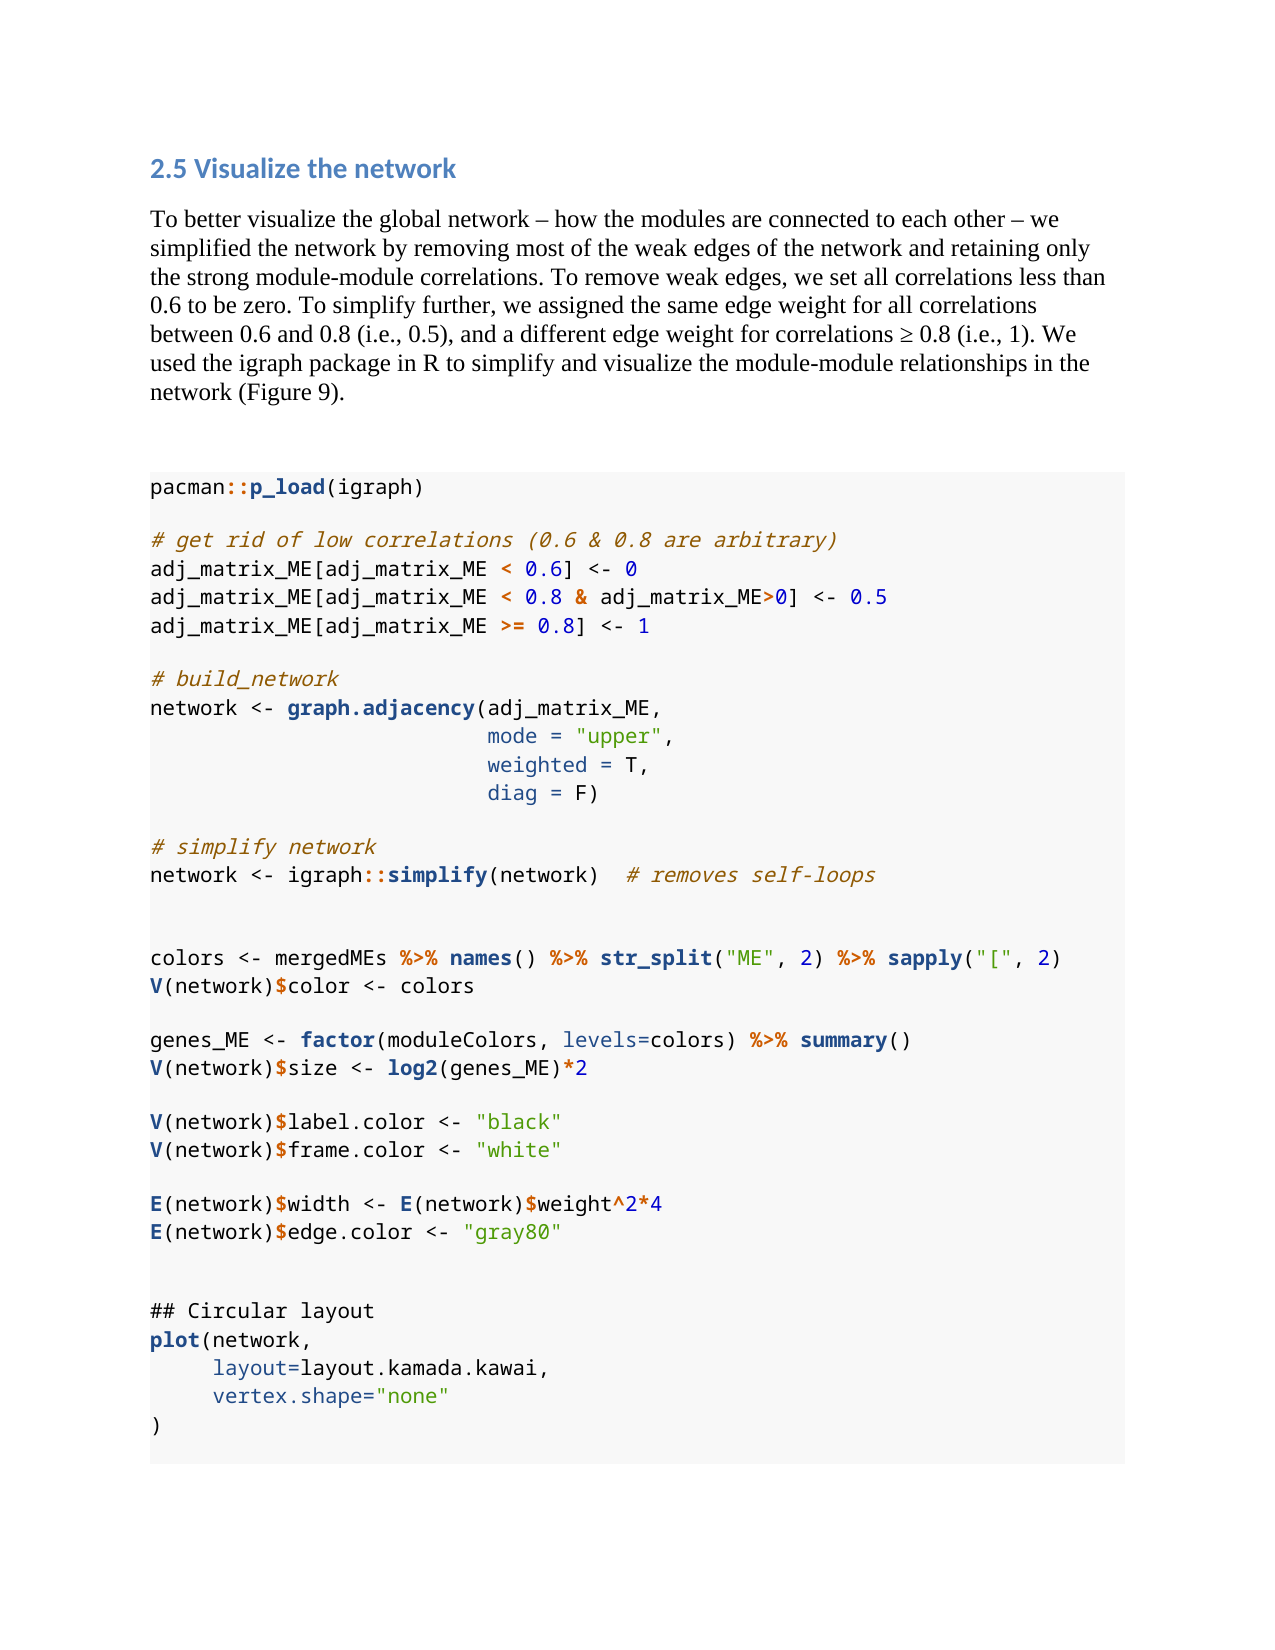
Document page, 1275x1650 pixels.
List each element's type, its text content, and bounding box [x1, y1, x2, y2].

text pacman::p_load(igraph) # get rid of low correlations (0.6 & 0.8 are arbitrary) adj_matrix_ME[adj_matrix_ME < 0.6] <- 0 adj_matrix_ME[adj_matrix_ME < 0.8 & adj_matrix_ME>0] <- 0.5 adj_matrix_ME[adj_matrix_ME >= 0.8] <- 1 # build_network network <- graph.adjacency(adj_matrix_ME, mode = "upper", weighted = T, diag = F) # simplify network network <- igraph::simplify(network) # removes self-loops [150, 472, 1125, 917]
text colors <- mergedMEs %>% names() %>% str_split("ME", 2) %>% sapply("[", 2) V(network)$color <- colors genes_ME <- factor(moduleColors, levels=colors) %>% summary() V(network)$size <- log2(genes_ME)*2 V(network)$label.color <- "black" V(network)$frame.color <- "white" E(network)$width <- E(network)$weight^2*4 E(network)$edge.color <- "gray80" ## Circular layout plot(network, layout=layout.kamada.kawai, vertex.shape="none" ) [150, 917, 1125, 1438]
subtitle 2.5 Visualize the network [150, 150, 1125, 186]
text To better visualize the global network – how the modules are connected to each other – we simplified the network by removing most of the weak edges of the network and retaining only the strong module-module correlations. To remove weak edges, we set all correlations less than 0.6 to be zero. To simplify further, we assigned the same edge weight for all correlations between 0.6 and 0.8 (i.e., 0.5), and a different edge weight for correlations ≥ 0.8 (i.e., 1). We used the igraph package in R to simplify and visualize the module-module relationships in the network (Figure 9). [150, 204, 1125, 406]
